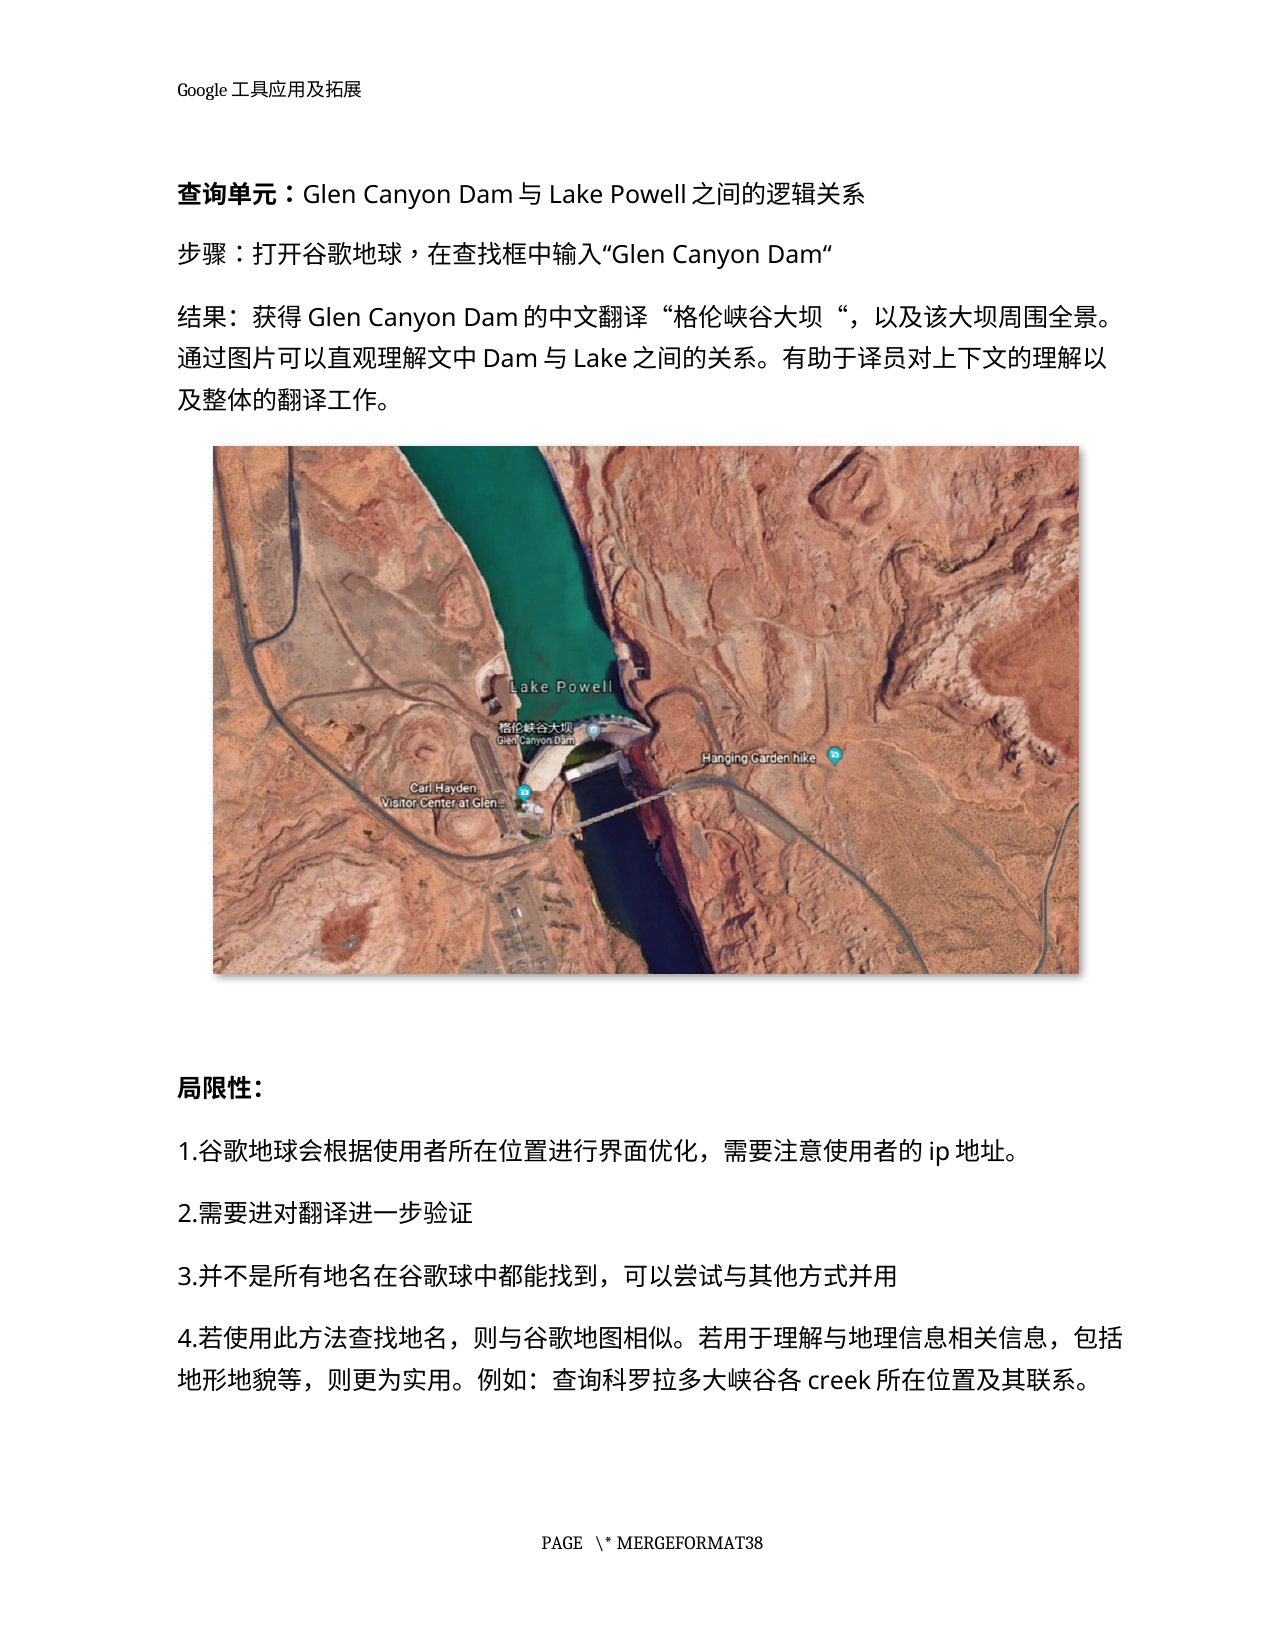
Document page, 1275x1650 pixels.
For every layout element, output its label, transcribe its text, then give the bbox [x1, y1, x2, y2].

picture [213, 446, 1079, 974]
text 1.谷歌地球会根据使用者所在位置进行界面优化，需要注意使用者的ip地址。 [177, 1131, 1127, 1168]
text 步骤：打开谷歌地球，在查找框中输入“Glen Canyon Dam“ [177, 237, 1127, 271]
text 结果：获得Glen Canyon Dam的中文翻译“格伦峡谷大坝“，以及该大坝周围全景。通过图片可以直观理解文中Dam与Lake之间的关系。有助于译员对上下文的理解以及整体的翻译工作。 [177, 297, 1127, 417]
text 局限性： [177, 1069, 1127, 1105]
text 查询单元：Glen Canyon Dam与Lake Powell之间的逻辑关系 [177, 177, 1127, 211]
text 4.若使用此方法查找地名，则与谷歌地图相似。若用于理解与地理信息相关信息，包括地形地貌等，则更为实用。例如：查询科罗拉多大峡谷各creek所在位置及其联系。 [177, 1319, 1127, 1397]
text 3.并不是所有地名在谷歌球中都能找到，可以尝试与其他方式并用 [177, 1256, 1127, 1293]
text 2.需要进对翻译进一步验证 [177, 1194, 1127, 1230]
